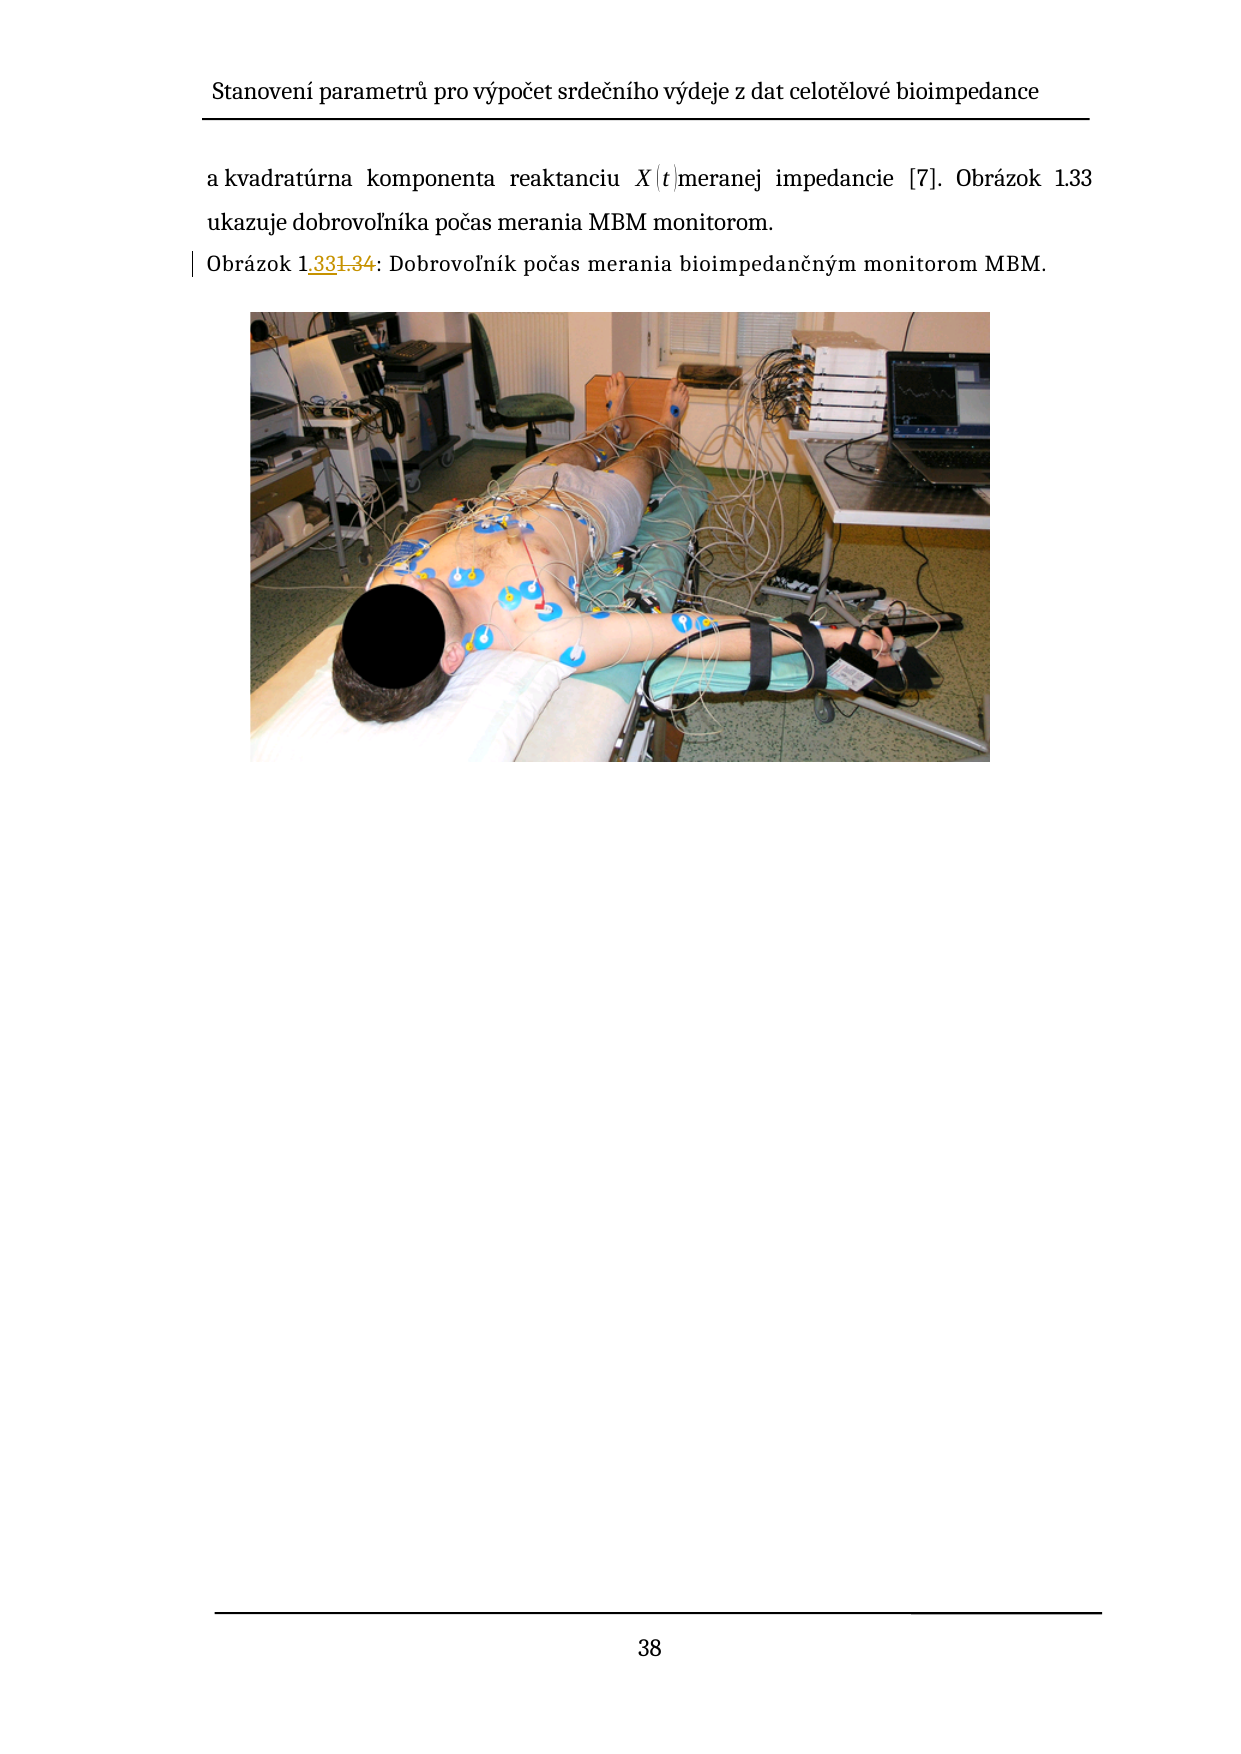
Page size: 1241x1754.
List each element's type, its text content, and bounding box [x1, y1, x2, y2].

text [207, 163, 1092, 237]
picture [250, 312, 990, 762]
text Obrázok 1: Dobrovoľník počas merania bioimpedančným monitorom MBM. [207, 251, 1092, 277]
